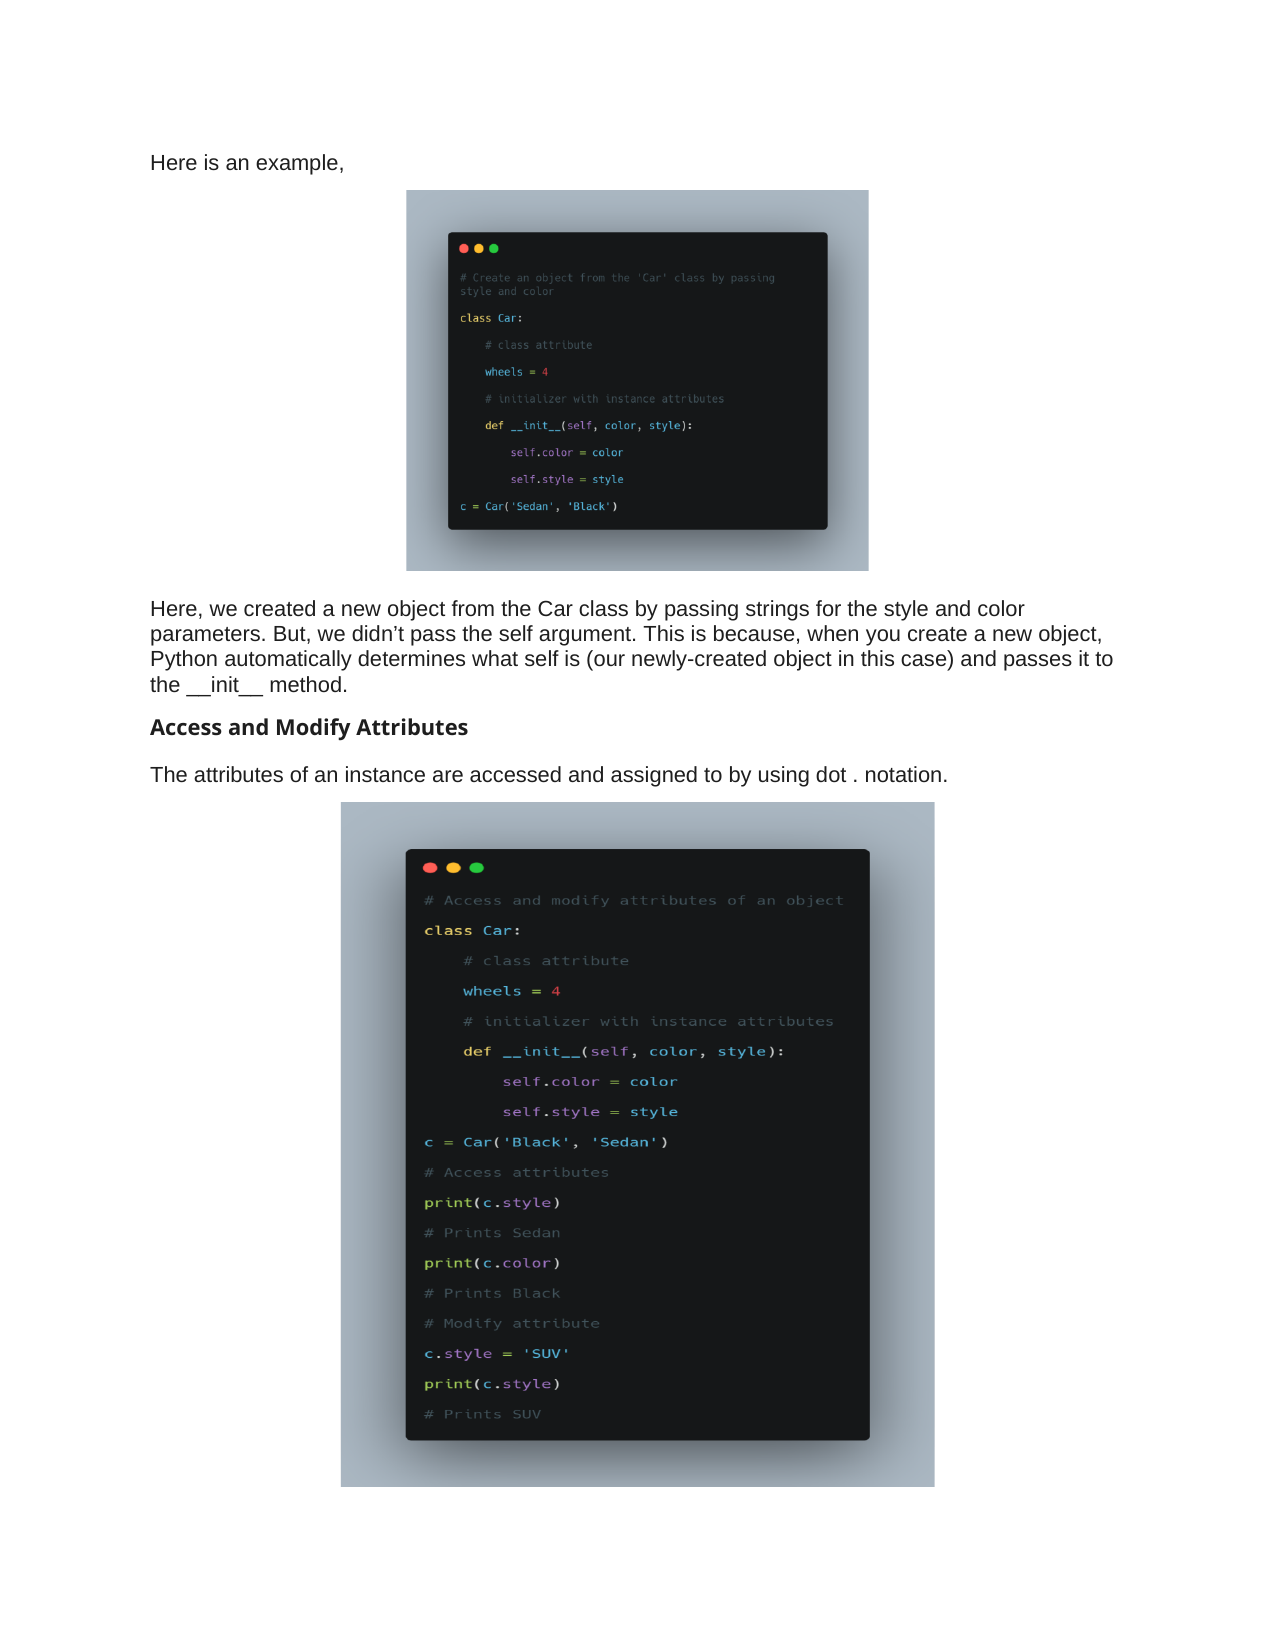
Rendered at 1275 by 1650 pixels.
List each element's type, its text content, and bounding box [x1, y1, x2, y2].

subtitle Access and Modify Attributes [150, 712, 1125, 742]
text The attributes of an instance are accessed and assigned to by using dot . notation. [150, 762, 1125, 787]
picture [406, 190, 869, 571]
text Here, we created a new object from the Car class by passing strings for the style and color parameters. But, we didn’t pass the self argument. This is because, when you create a new object, Python automatically determines what self is (our newly-created object in this case) and passes it to the __init__ method. [150, 596, 1125, 697]
text Here is an example, [150, 150, 1125, 175]
picture [340, 802, 935, 1487]
